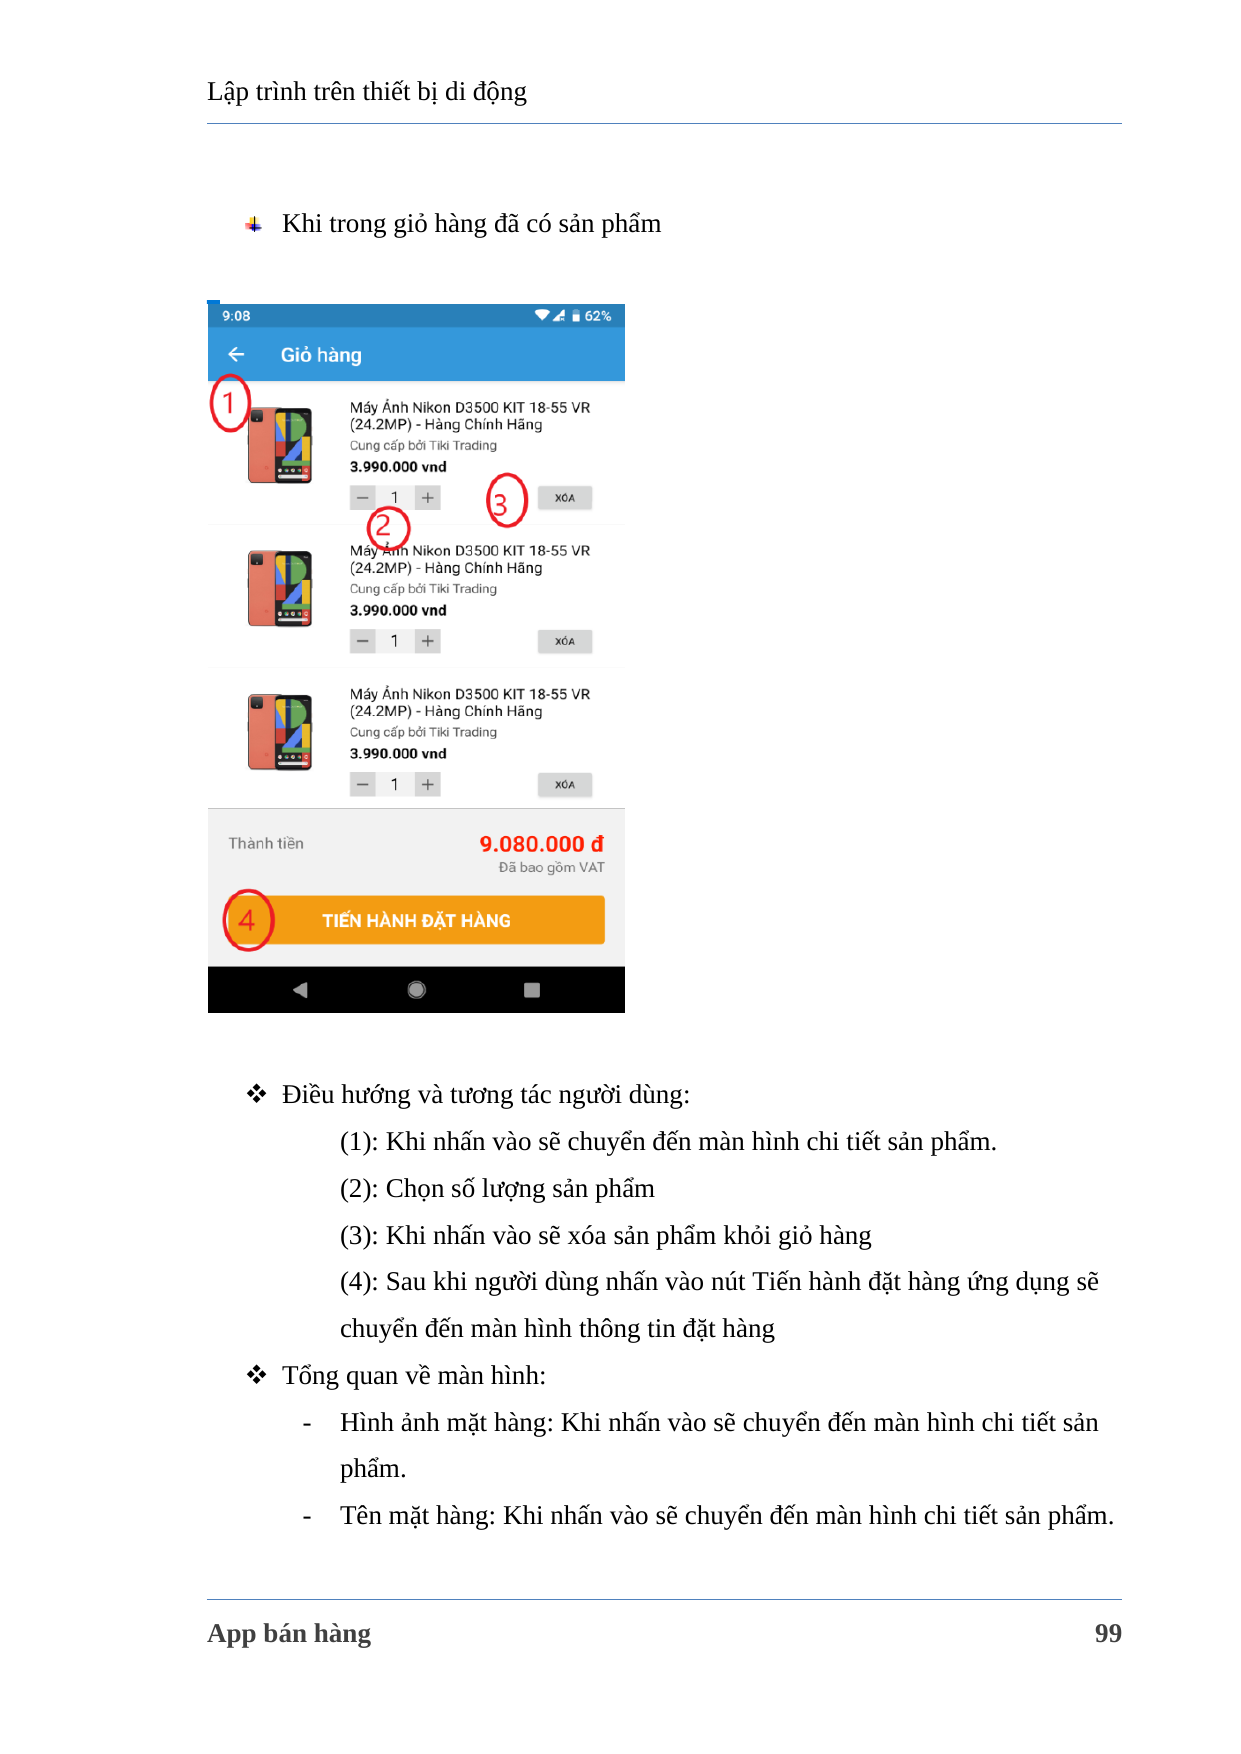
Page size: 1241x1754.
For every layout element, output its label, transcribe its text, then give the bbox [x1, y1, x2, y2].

list Tổng quan về màn hình: [244, 1359, 1122, 1390]
list (2): Chọn số lượng sản phẩm [340, 1172, 1122, 1203]
list Khi trong giỏ hàng đã có sản phẩm [244, 207, 1122, 238]
list (1): Khi nhấn vào sẽ chuyển đến màn hình chi tiết sản phẩm. [340, 1125, 1122, 1157]
list (4): Sau khi người dùng nhấn vào nút Tiến hành đặt hàng ứng dụng sẽ chuyển đến màn hình thông tin đặt hàng [340, 1265, 1122, 1343]
picture [206, 300, 630, 1017]
list (3): Khi nhấn vào sẽ xóa sản phẩm khỏi giỏ hàng [340, 1219, 1122, 1250]
list Hình ảnh mặt hàng: Khi nhấn vào sẽ chuyển đến màn hình chi tiết sản phẩm. [302, 1406, 1122, 1483]
picture [245, 215, 262, 232]
list Điều hướng và tương tác người dùng: [244, 1078, 1122, 1110]
list Tên mặt hàng: Khi nhấn vào sẽ chuyển đến màn hình chi tiết sản phẩm. [302, 1499, 1122, 1530]
